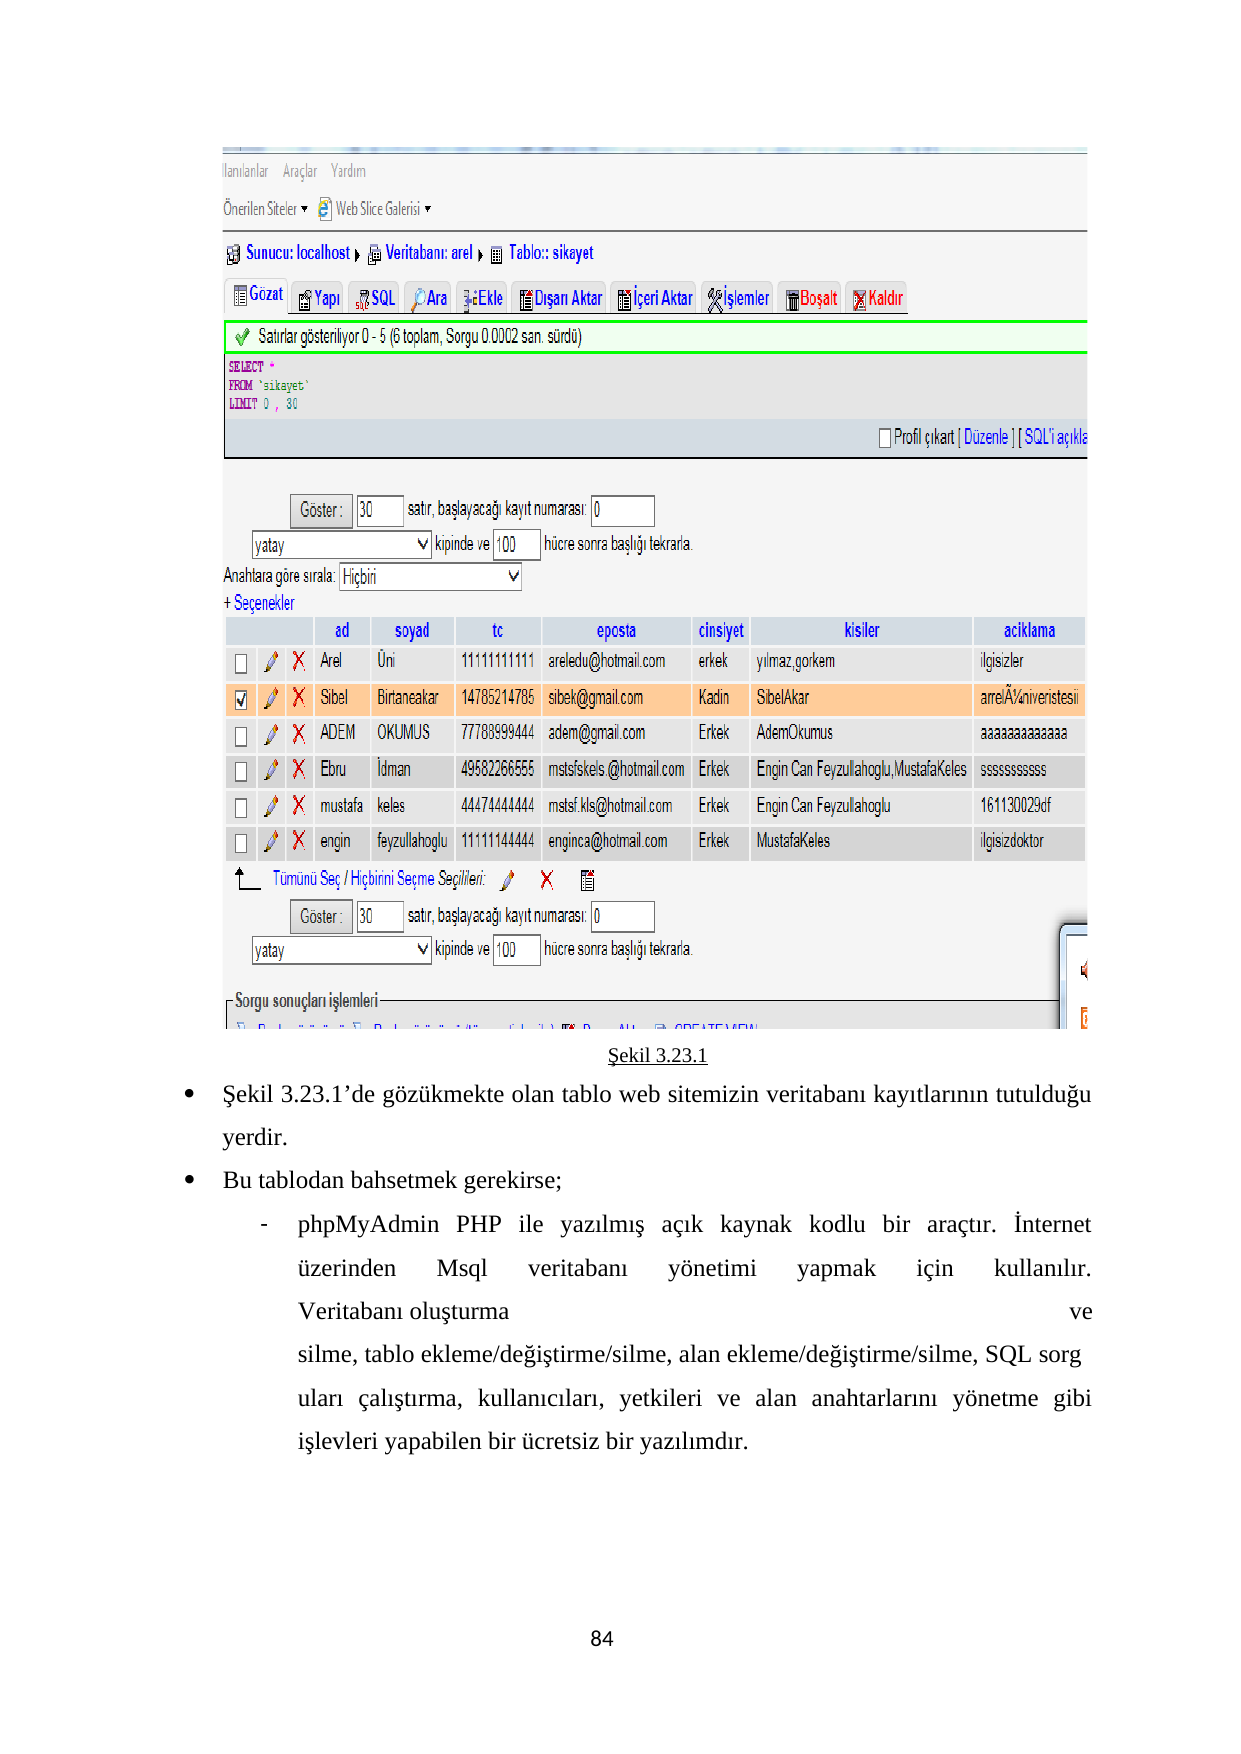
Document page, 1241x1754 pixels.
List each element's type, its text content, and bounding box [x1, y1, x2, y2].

list Şekil 3.23.1 [223, 1043, 1093, 1067]
picture [222, 147, 1088, 1029]
list phpMyAdmin PHP ile yazılmış açık kaynak kodlu bir araçtır. İnternet üzerinden Msql veritabanı yönetimi yapmak için kullanılır. Veritabanı oluşturma ve silme, tablo ekleme/değiştirme/silme, alan ekleme/değiştirme/silme, SQL sorguları çalıştırma, kullanıcıları, yetkileri ve alan anahtarlarını yönetme gibi işlevleri yapabilen bir ücretsiz bir yazılımdır. [260, 1208, 1093, 1454]
list Bu tablodan bahsetmek gerekirse; [185, 1165, 1093, 1194]
list Şekil 3.23.1’de gözükmekte olan tablo web sitemizin veritabanı kayıtlarının tutulduğu yerdir. [185, 1079, 1093, 1151]
